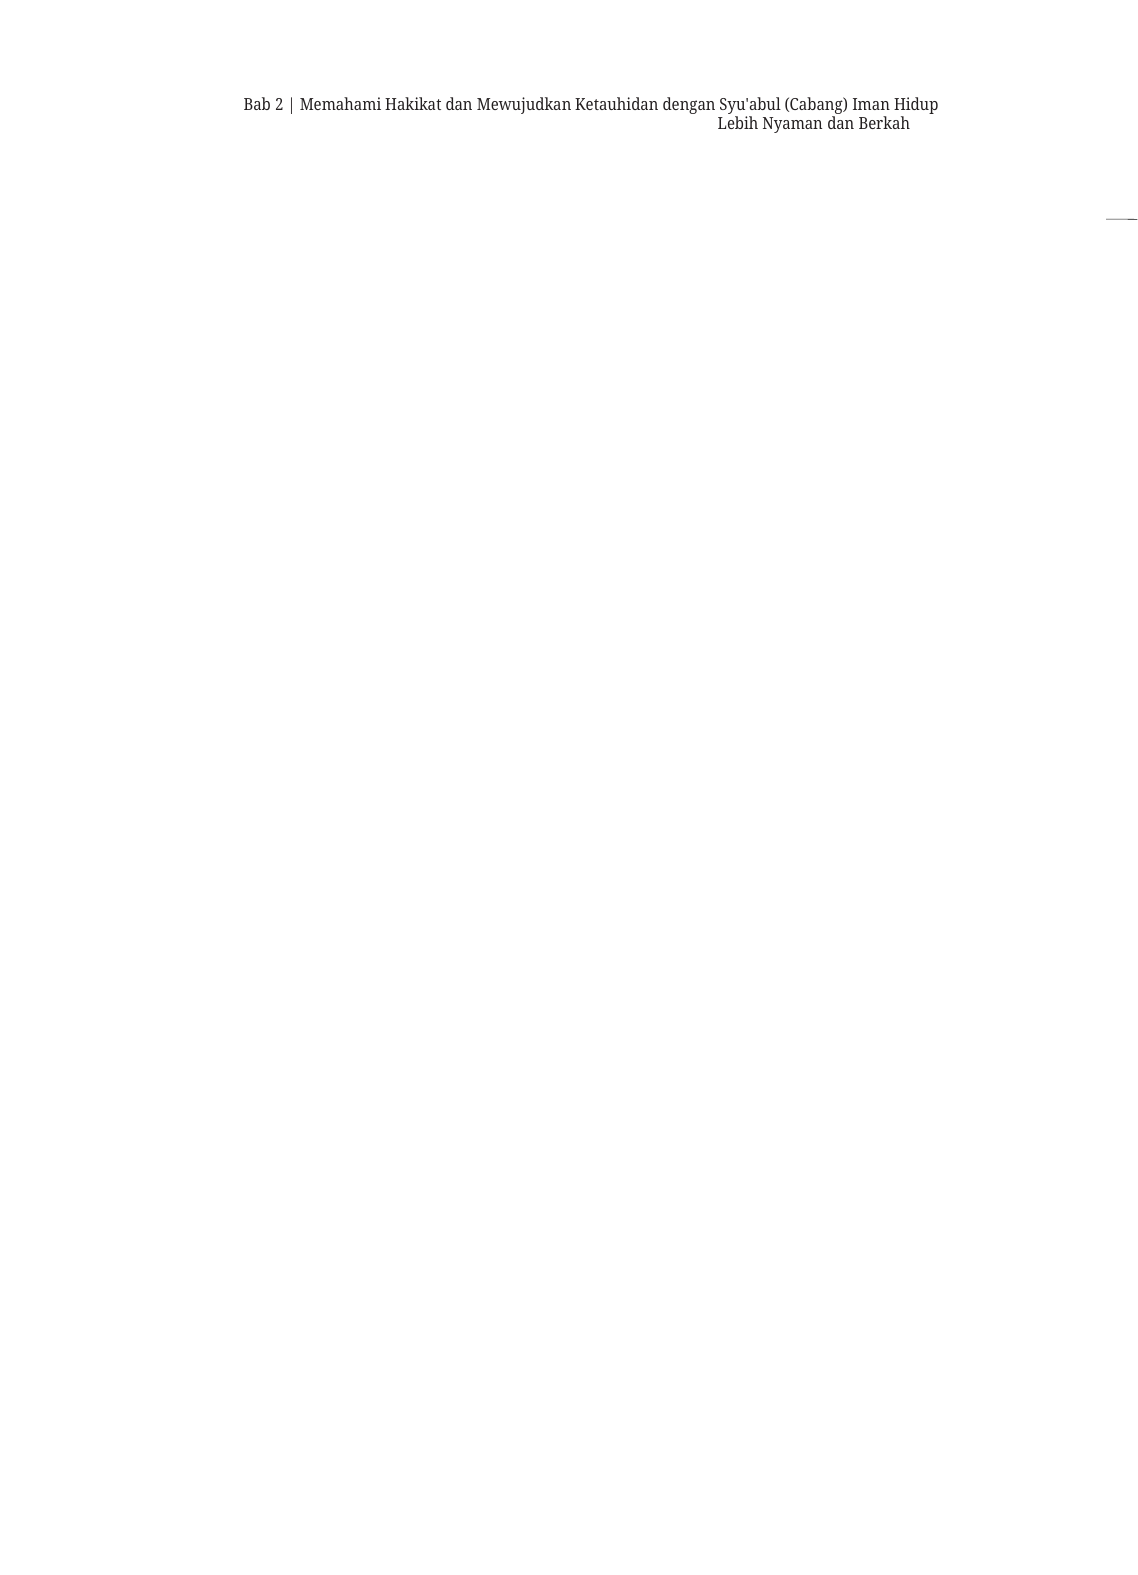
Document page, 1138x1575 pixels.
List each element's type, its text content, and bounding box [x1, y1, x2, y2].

text Bab 2 | Memahami Hakikat dan Mewujudkan Ketauhidan dengan Syu'abul (Cabang) Iman Hidup 37 [243, 89, 1117, 116]
text Lebih Nyaman dan Berkah [717, 116, 1117, 133]
